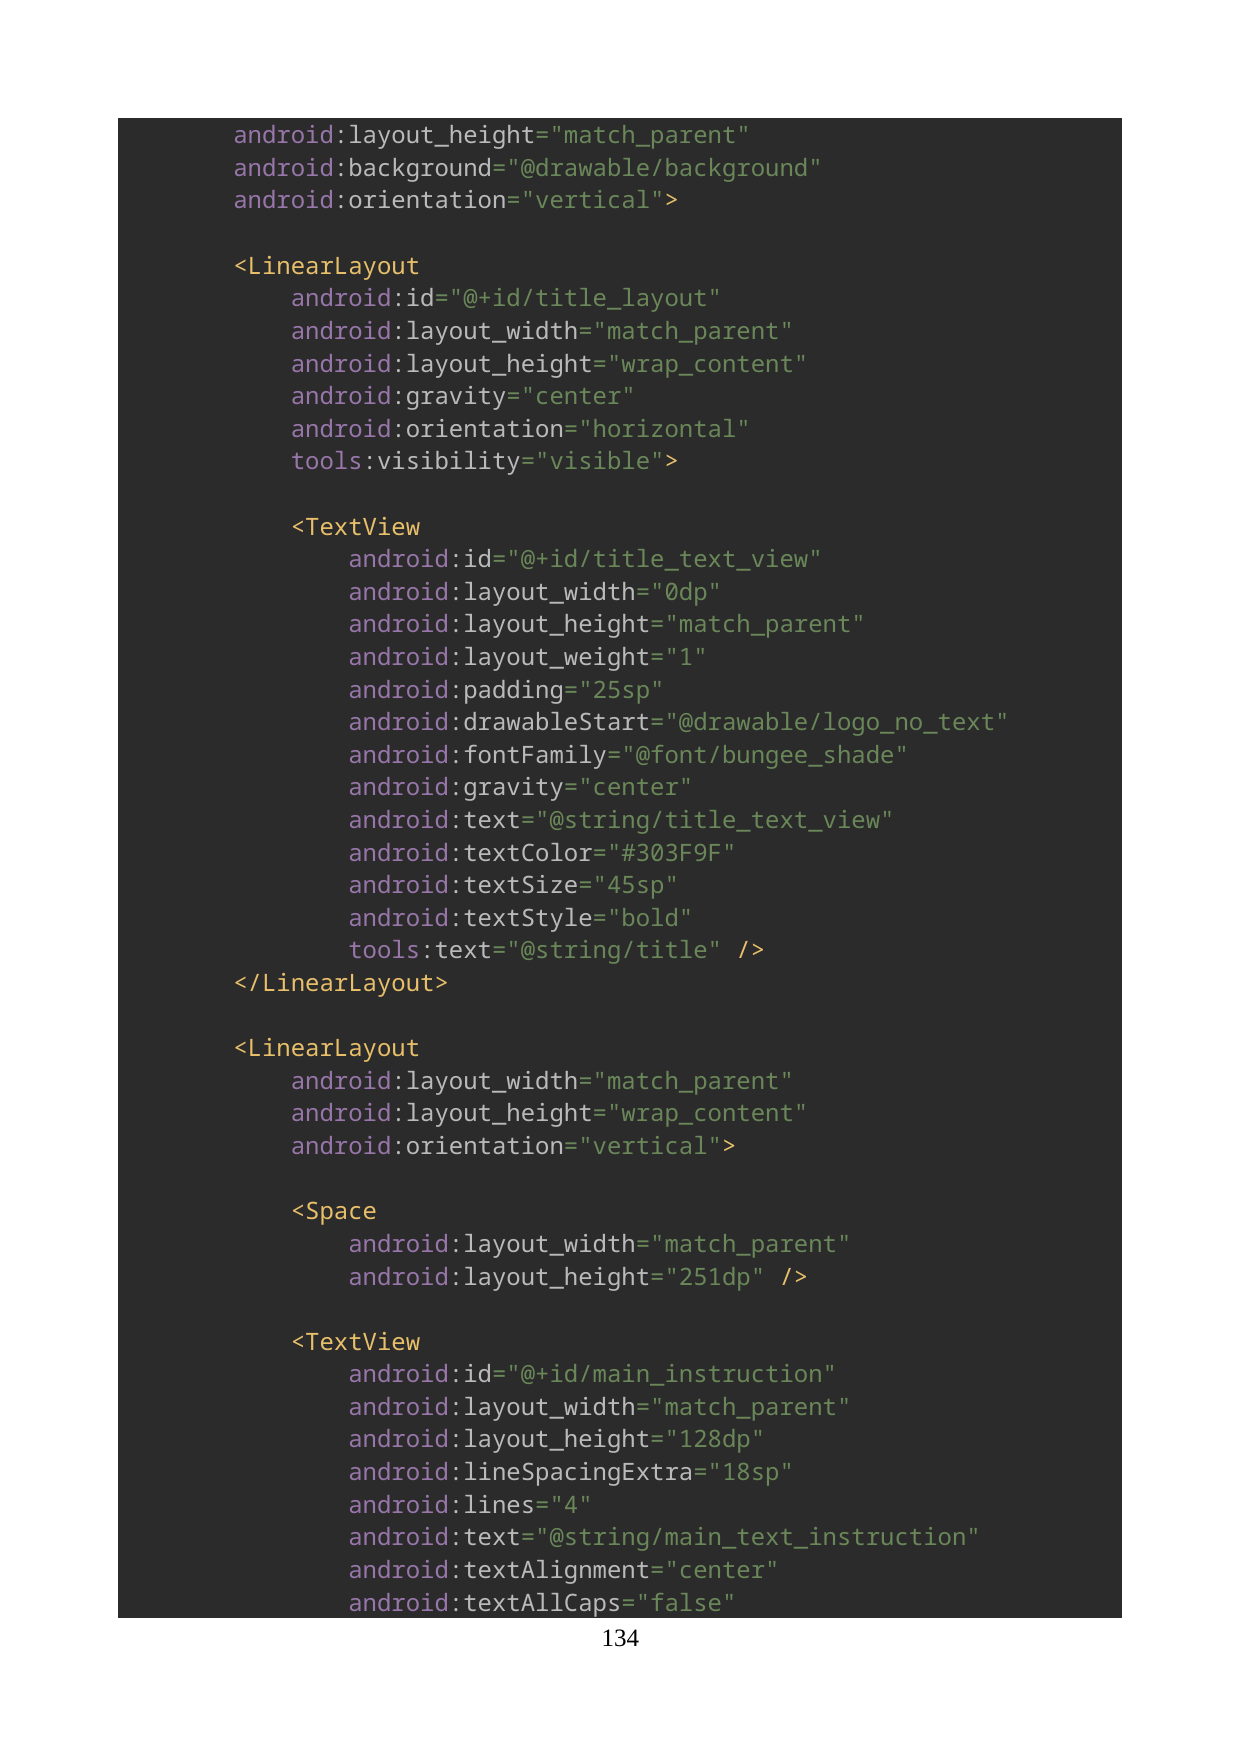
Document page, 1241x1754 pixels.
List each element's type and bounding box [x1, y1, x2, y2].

text [118, 118, 1122, 1618]
